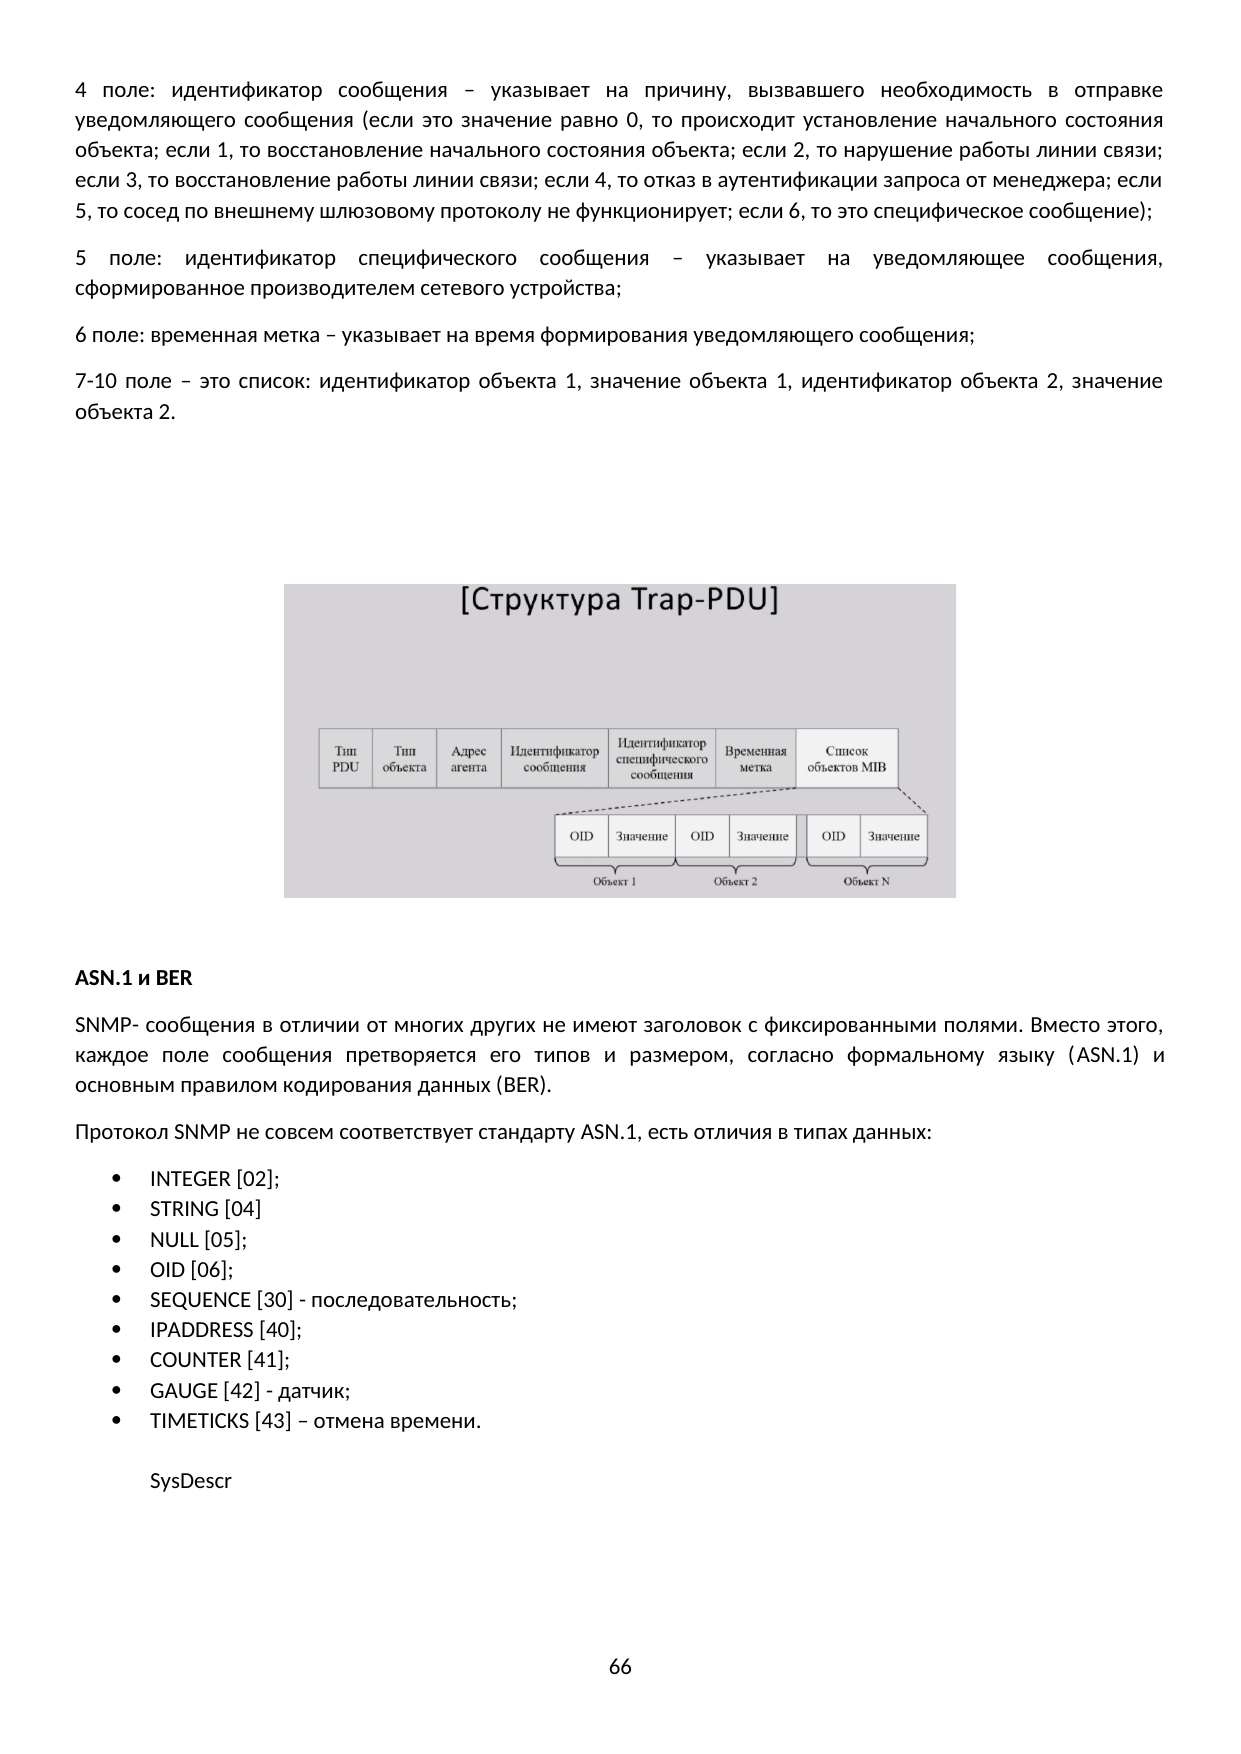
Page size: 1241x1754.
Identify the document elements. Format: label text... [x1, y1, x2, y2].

list OID [06]; [112, 1255, 1165, 1283]
text ASN.1 и BER [75, 963, 1165, 991]
text 4 поле: идентификатор сообщения – указывает на причину, вызвавшего необходимость в отправке уведомляющего сообщения (если это значение равно 0, то происходит установление начального состояния объекта; если 1, то восстановление начального состояния объекта; если 2, то нарушение работы линии связи; если 3, то восстановление работы линии связи; если 4, то отказ в аутентификации запроса от менеджера; если 5, то сосед по внешнему шлюзовому протоколу не функционирует; если 6, то это специфическое сообщение); [75, 75, 1165, 224]
list GAUGE [42] - датчик; [112, 1376, 1165, 1404]
text Протокол SNMP не совсем соответствует стандарту ASN.1, есть отличия в типах данных: [75, 1117, 1165, 1145]
text 6 поле: временная метка – указывает на время формирования уведомляющего сообщения; [75, 320, 1165, 348]
text 7-10 поле – это список: идентификатор объекта 1, значение объекта 1, идентификатор объекта 2, значение объекта 2. [75, 367, 1165, 425]
list IPADDRESS [40]; [112, 1315, 1165, 1343]
picture [284, 584, 957, 898]
text SNMP- сообщения в отличии от многих других не имеют заголовок с фиксированными полями. Вместо этого, каждое поле сообщения претворяется его типов и размером, согласно формальному языку (ASN.1) и основным правилом кодирования данных (BER). [75, 1010, 1165, 1098]
text 5 поле: идентификатор специфического сообщения – указывает на уведомляющее сообщения, сформированное производителем сетевого устройства; [75, 243, 1165, 301]
list SEQUENCE [30] - последовательность; [112, 1285, 1165, 1313]
list INTEGER [02]; [112, 1164, 1165, 1192]
list STRING [04] [112, 1194, 1165, 1222]
list TIMETICKS [43] – отмена времени. [112, 1406, 1165, 1434]
list SysDescr [150, 1466, 1165, 1494]
list COUNTER [41]; [112, 1346, 1165, 1373]
list NULL [05]; [112, 1225, 1165, 1253]
